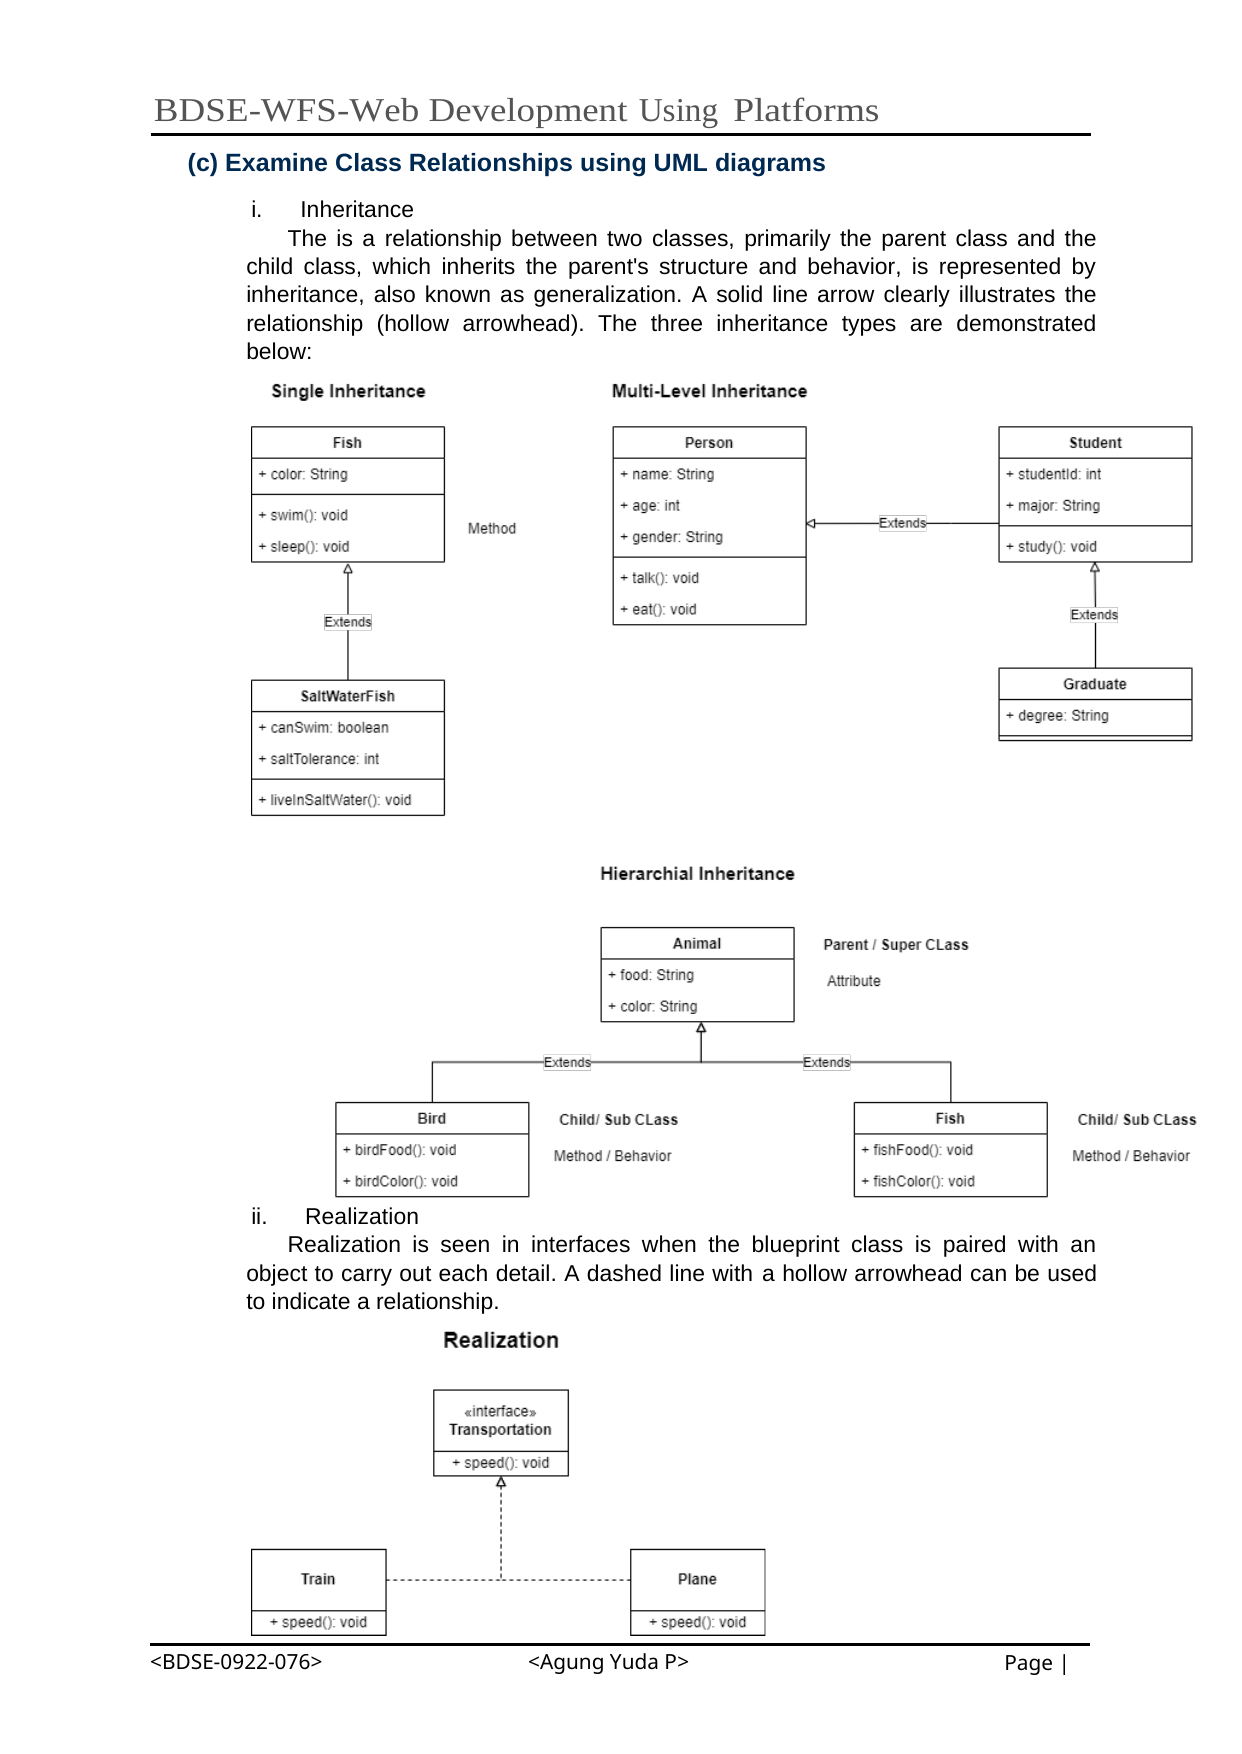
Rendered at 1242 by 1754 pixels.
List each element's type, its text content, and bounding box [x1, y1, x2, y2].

picture [251, 366, 1218, 1201]
picture [251, 1316, 766, 1636]
text Realization is seen in interfaces when the blueprint class is paired with an object to carry out each detail. A dashed line with a hollow arrowhead can be used to indicate a relationship. [246, 1231, 1097, 1314]
text i. Inheritance [246, 196, 1097, 222]
text The is a relationship between two classes, primarily the parent class and the child class, which inherits the parent's structure and behavior, is represented by inheritance, also known as generalization. A solid line arrow clearly illustrates the relationship (hollow arrowhead). The three inheritance types are demonstrated below: [246, 224, 1097, 364]
text ii. Realization [246, 1203, 1097, 1229]
text (c) Examine Class Relationships using UML diagrams [187, 148, 1104, 176]
